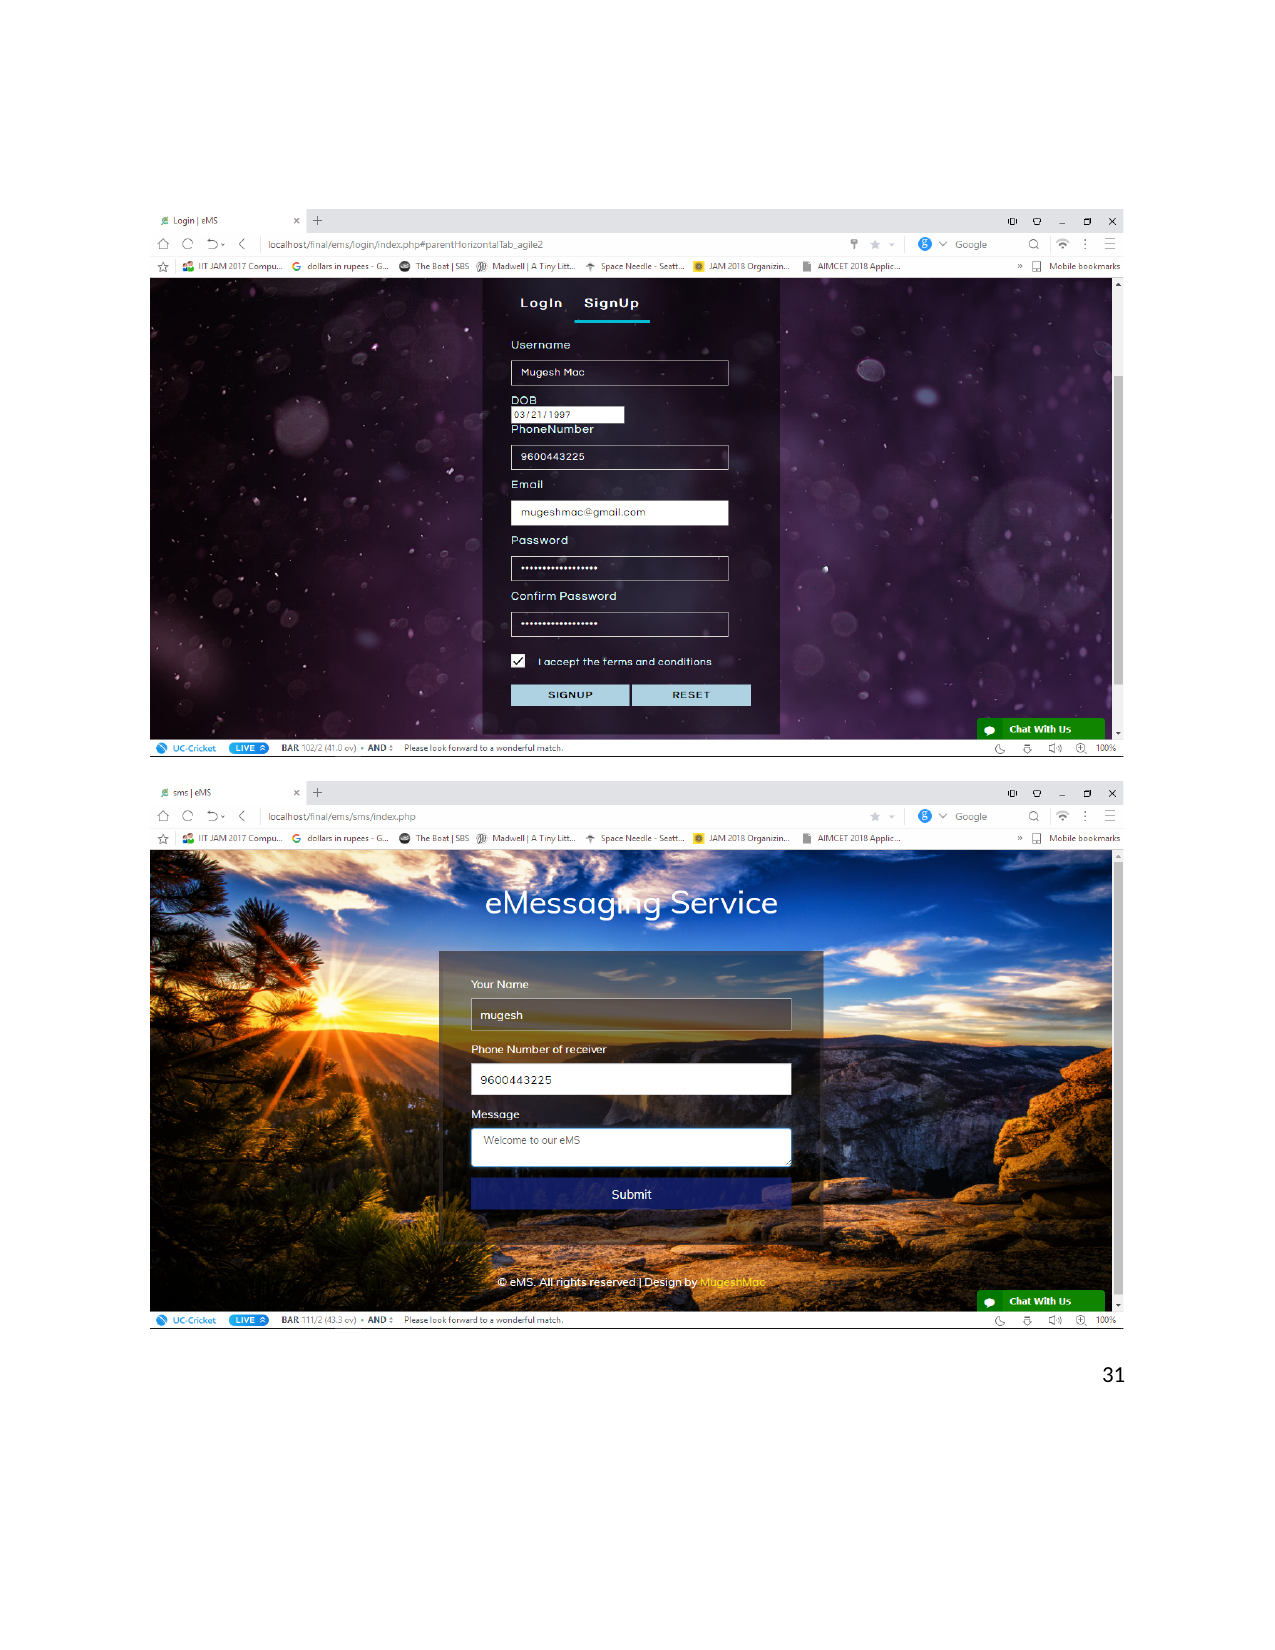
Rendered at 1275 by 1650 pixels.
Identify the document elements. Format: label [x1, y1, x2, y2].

picture [150, 209, 1124, 757]
picture [150, 781, 1124, 1329]
